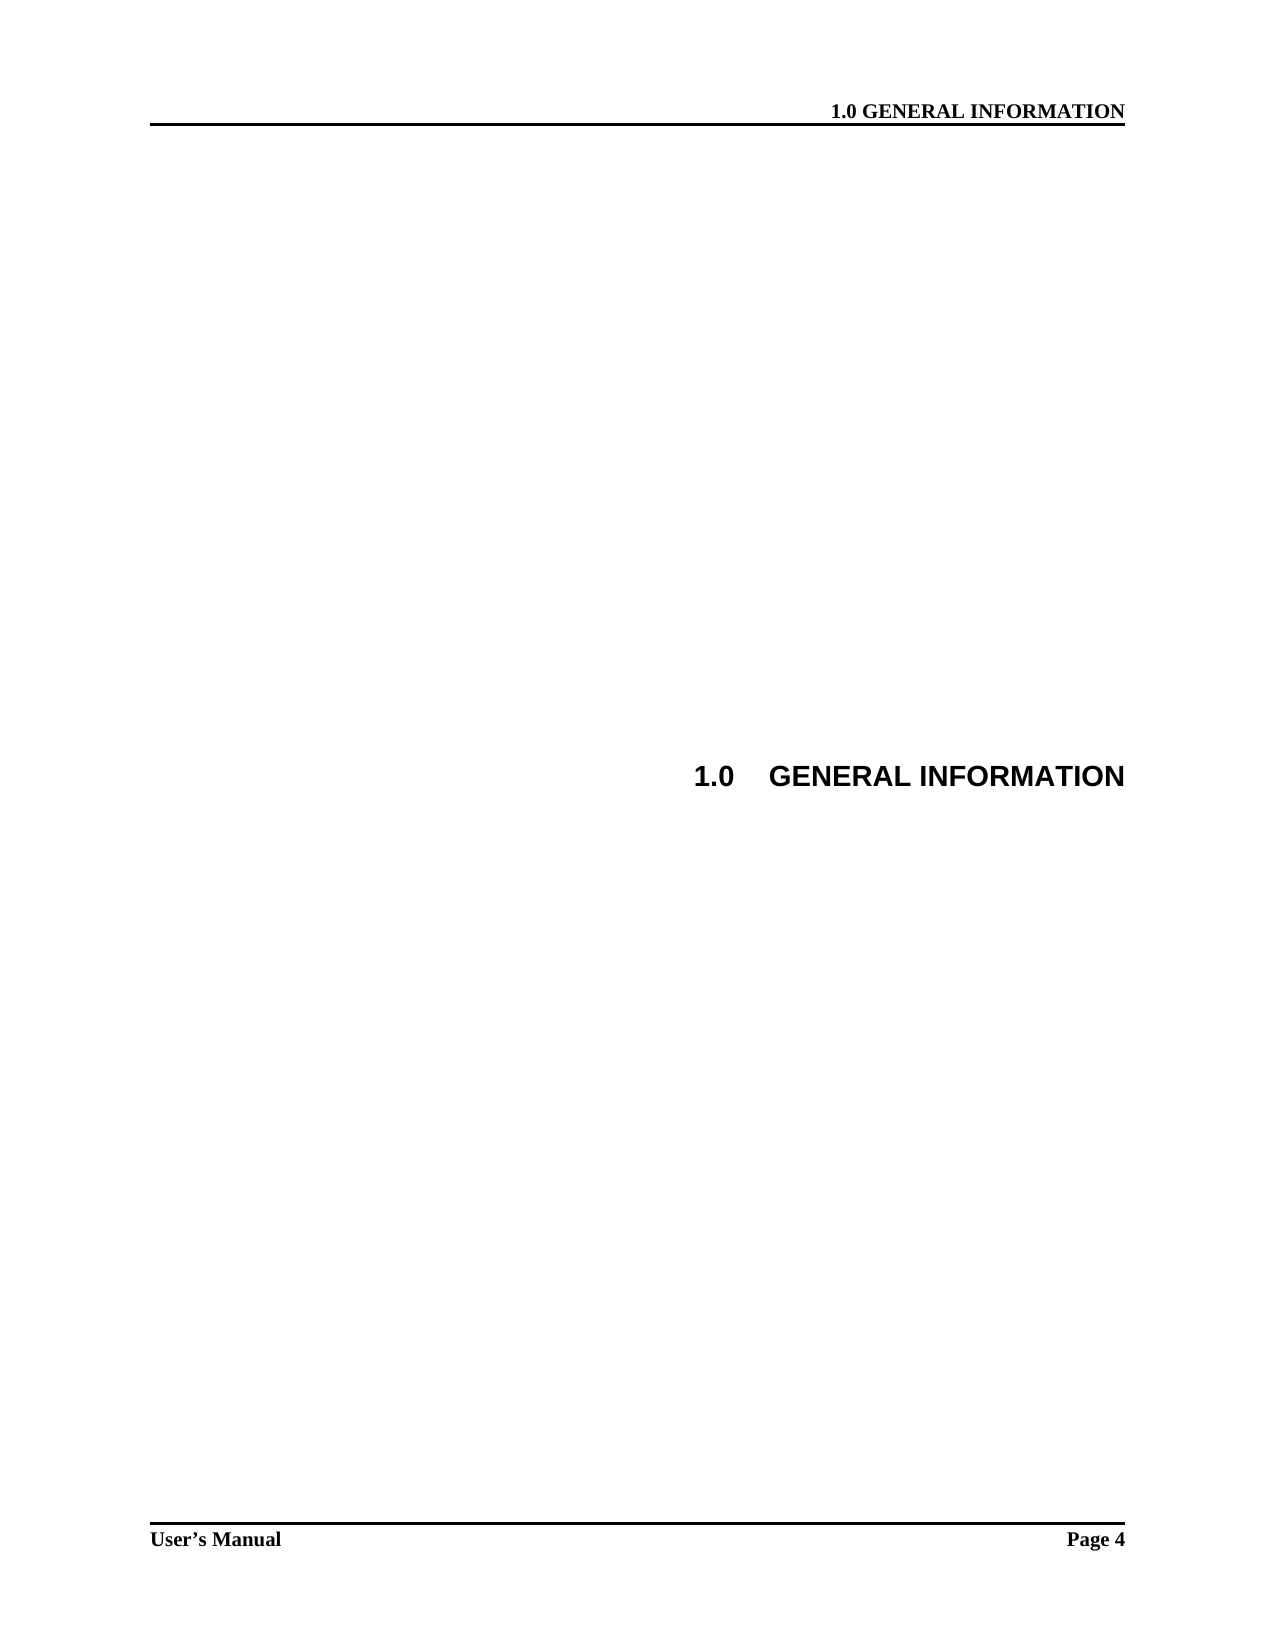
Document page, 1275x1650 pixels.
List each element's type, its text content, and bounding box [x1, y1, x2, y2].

text 1.0 GENERAL INFORMATION [150, 758, 1125, 792]
